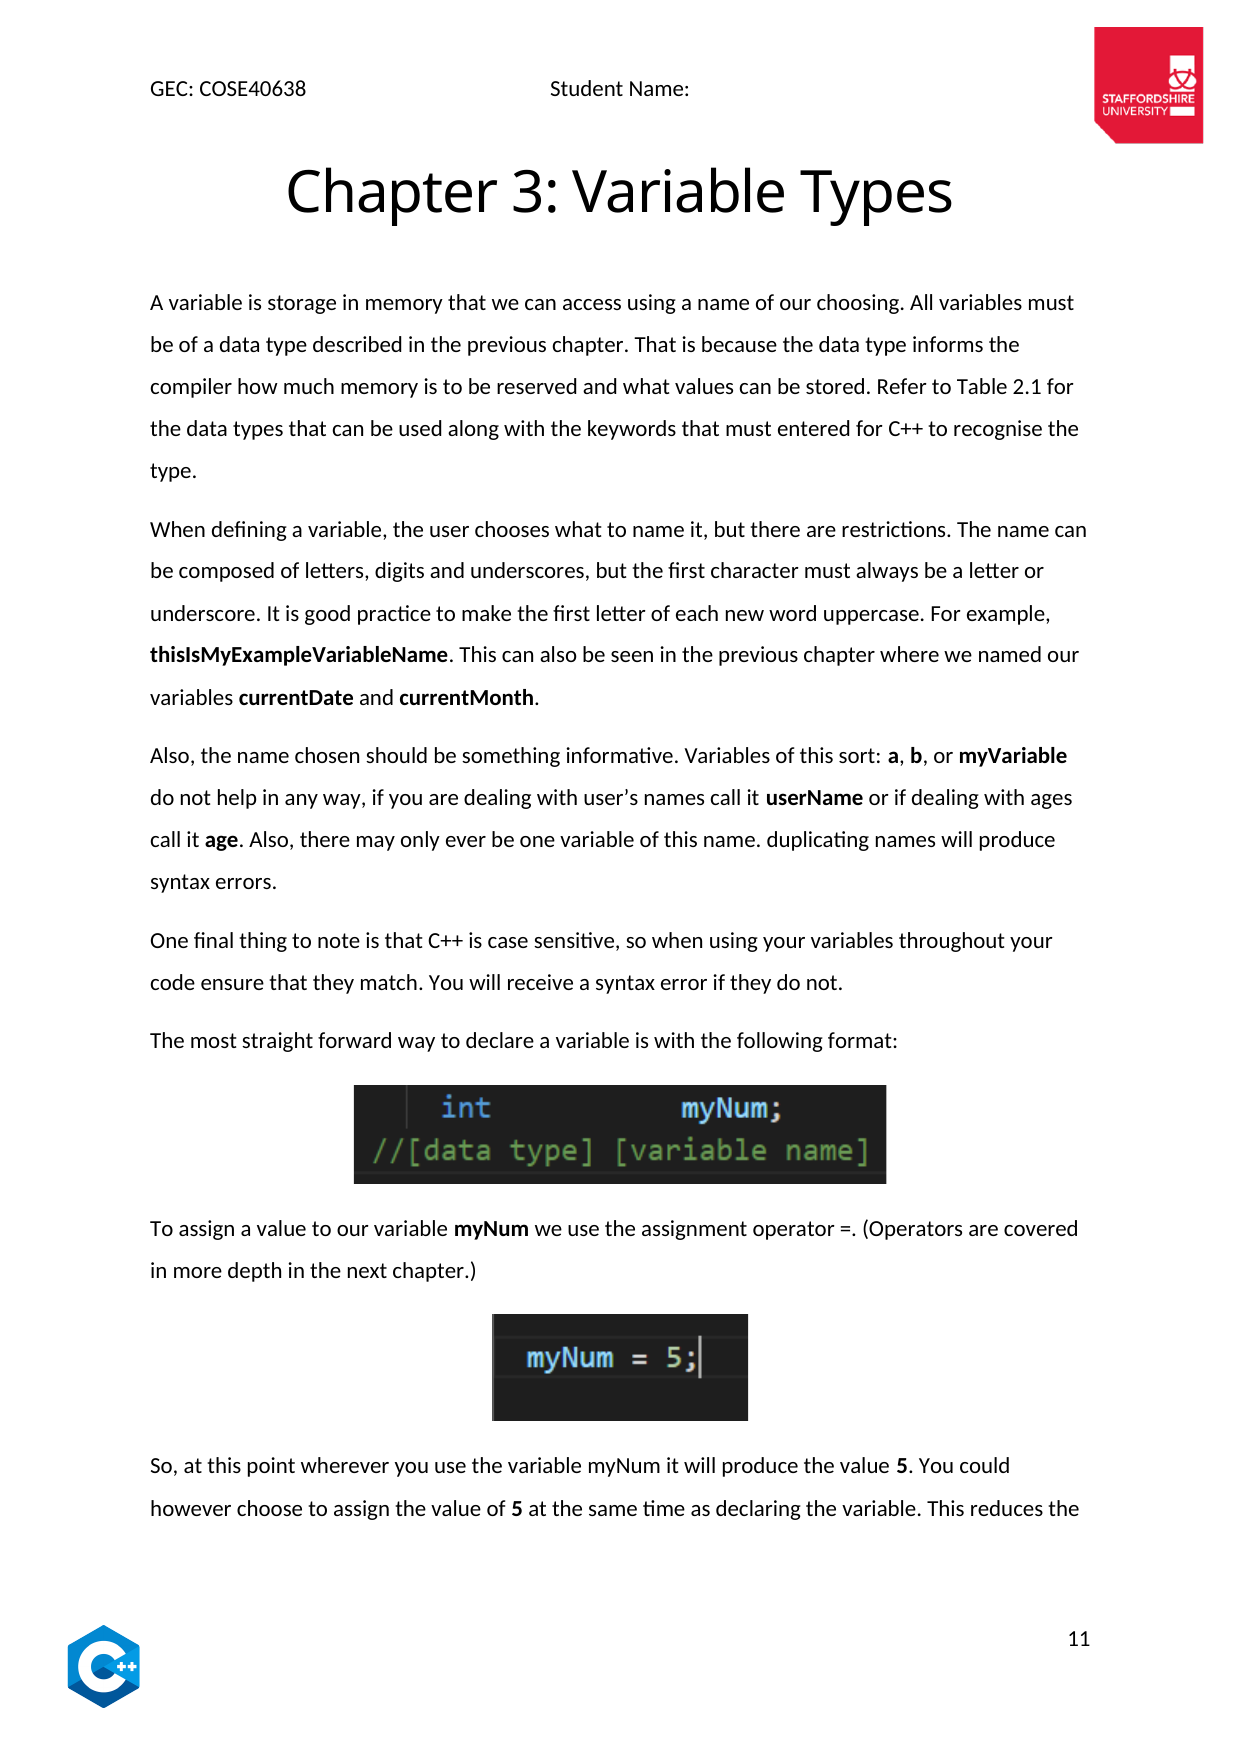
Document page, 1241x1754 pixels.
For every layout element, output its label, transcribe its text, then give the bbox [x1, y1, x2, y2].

text Also, the name chosen should be something informative. Variables of this sort: a, b, or myVariable do not help in any way, if you are dealing with user’s names call it userName or if dealing with ages call it age. Also, there may only ever be one variable of this name. duplicating names will produce syntax errors. [150, 741, 1090, 895]
text The most straight forward way to declare a variable is with the following format: [150, 1026, 1090, 1054]
picture [1088, 27, 1209, 148]
text One final thing to note is that C++ is case sensitive, so when using your variables throughout your code ensure that they match. You will receive a syntax error if they do not. [150, 926, 1090, 996]
text To assign a value to our variable myNum we use the assignment operator =. (Operators are covered in more depth in the next chapter.) [150, 1214, 1090, 1284]
picture [492, 1314, 749, 1421]
picture [353, 1085, 887, 1184]
title Chapter 3: Variable Types [150, 150, 1090, 229]
text A variable is storage in memory that we can access using a name of our choosing. All variables must be of a data type described in the previous chapter. That is because the data type informs the compiler how much memory is to be reserved and what values can be stored. Refer to Table 2.1 for the data types that can be used along with the keywords that must entered for C++ to recognise the type. [150, 288, 1090, 484]
picture [53, 1625, 150, 1708]
text When defining a variable, the user chooses what to name it, but there are restrictions. The name can be composed of letters, digits and underscores, but the first character must always be a letter or underscore. It is good practice to make the first letter of each new word uppercase. For example, thisIsMyExampleVariableName. This can also be seen in the previous chapter where we named our variables currentDate and currentMonth. [150, 515, 1090, 711]
